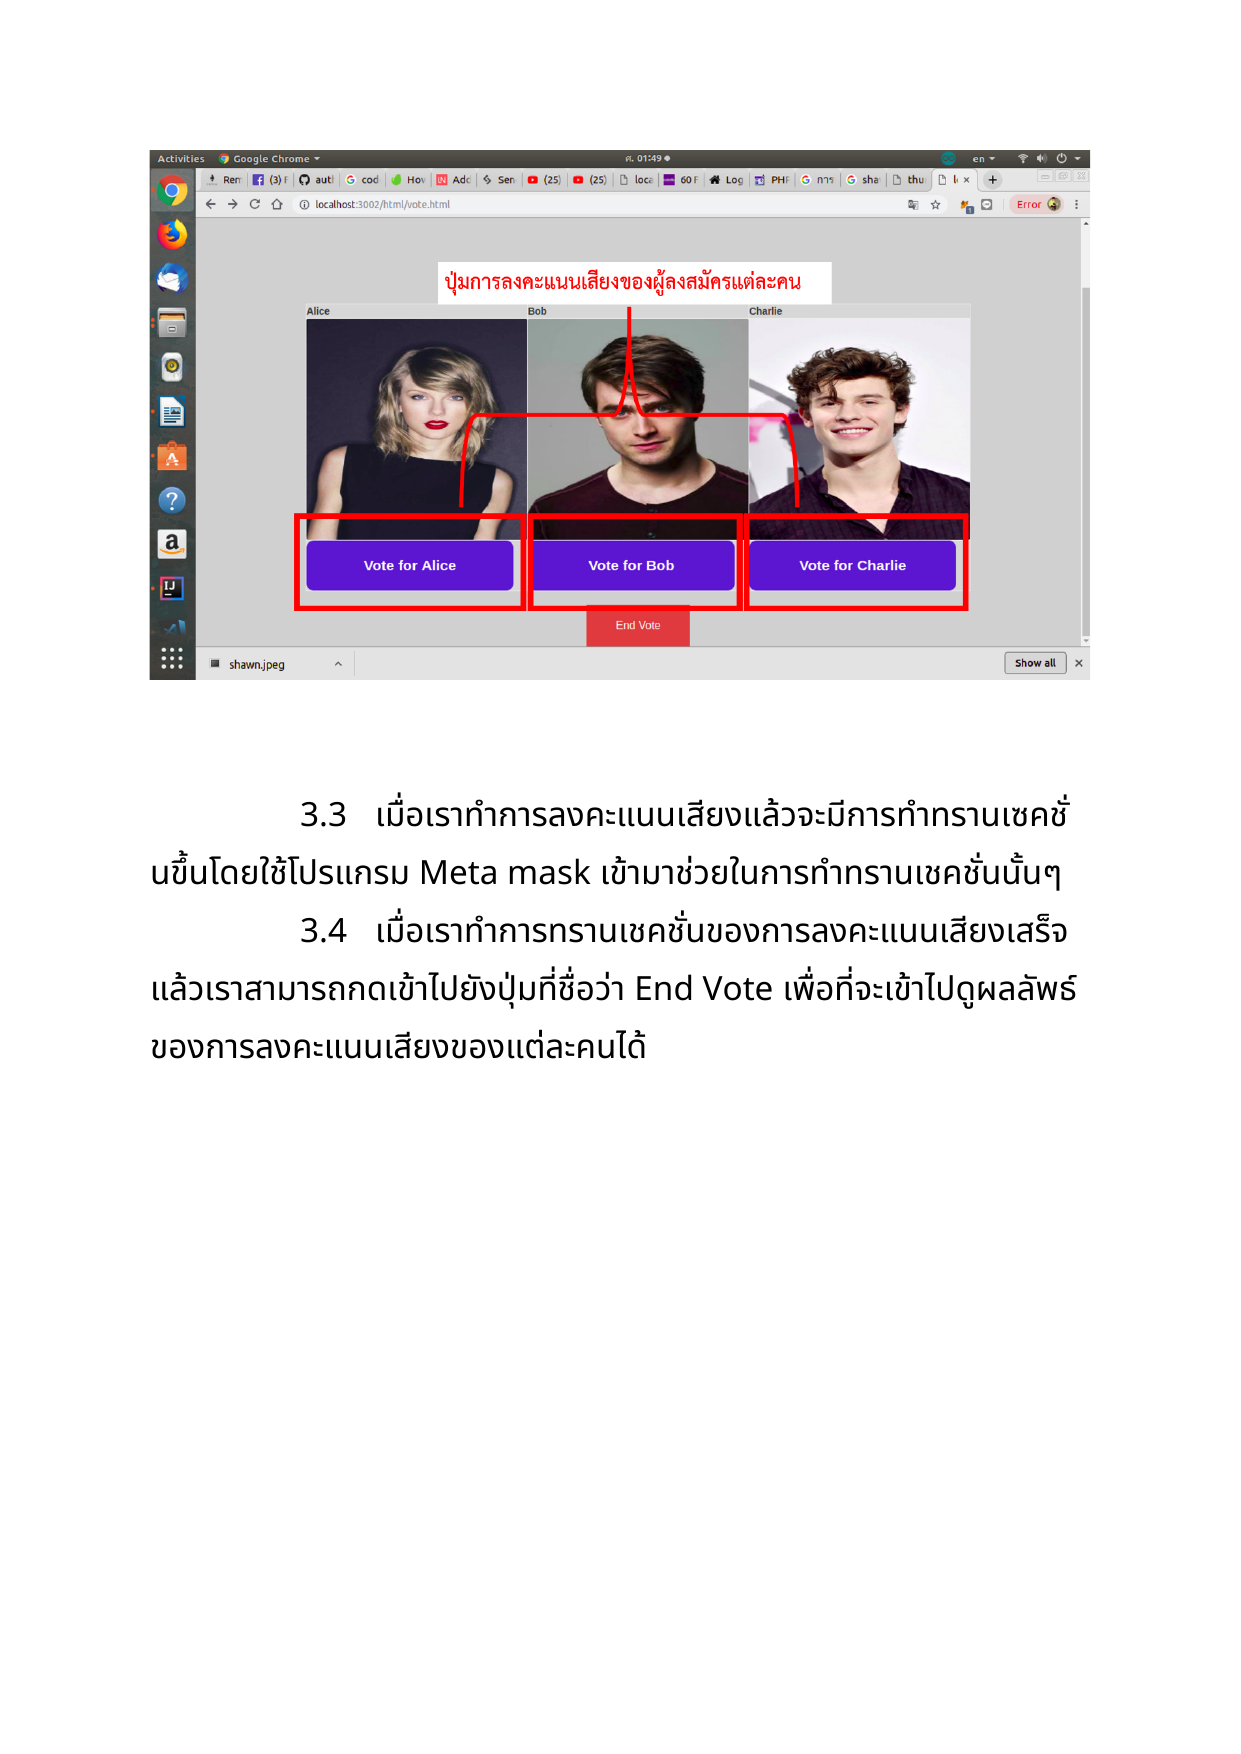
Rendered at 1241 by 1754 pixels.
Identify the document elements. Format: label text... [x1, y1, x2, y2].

list เมื่อเราทำการทรานเชคชั่นของการลงคะแนนเสียงเสร็จแล้วเราสามารถกดเข้าไปยังปุ่มที่ชื่อว่า End Vote เพื่อที่จะเข้าไปดูผลลัพธ์ของการลงคะแนนเสียงของแต่ละคนได้ [150, 907, 1090, 1073]
picture [149, 150, 1091, 680]
list เมื่อเราทำการลงคะแนนเสียงแล้วจะมีการทำทรานเซคชั่นขึ้นโดยใช้โปรแกรม Meta mask เข้ามาช่วยในการทำทรานเชคชั่นนั้นๆ [150, 791, 1090, 899]
